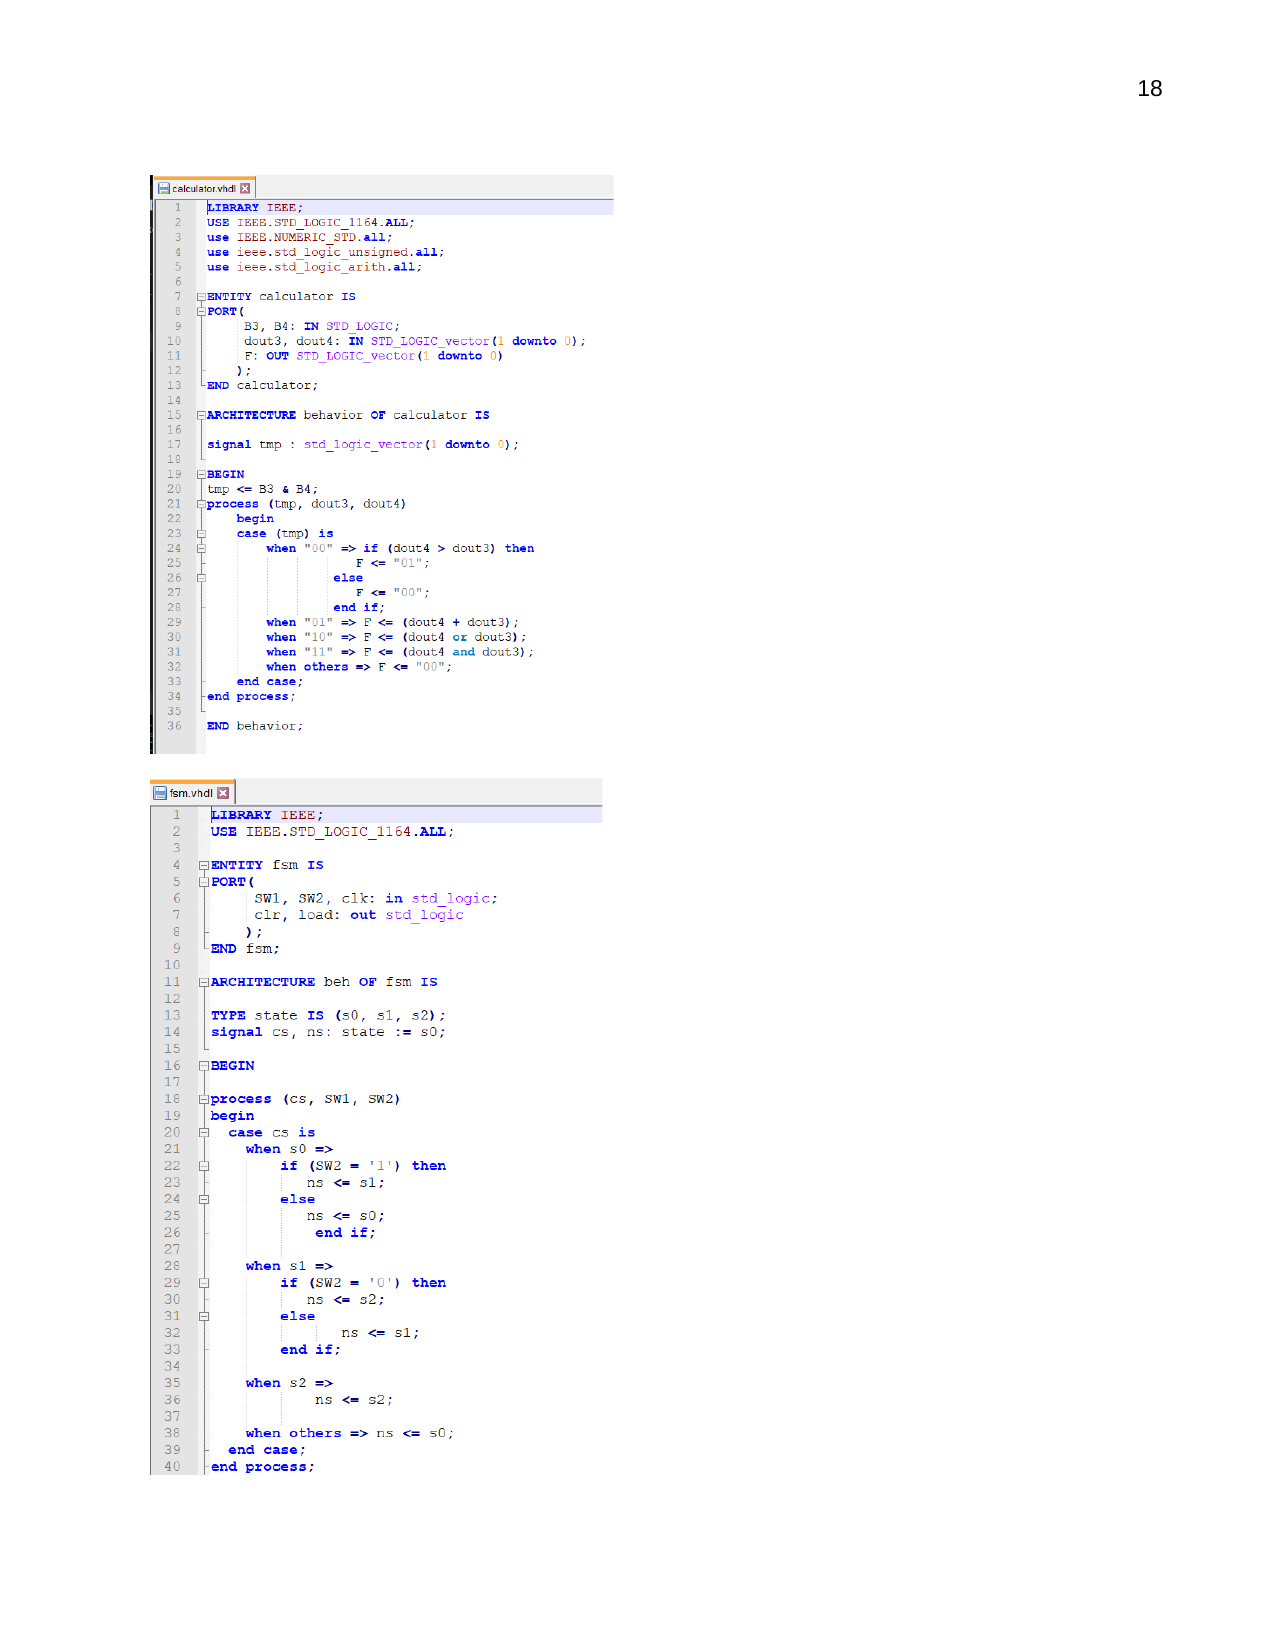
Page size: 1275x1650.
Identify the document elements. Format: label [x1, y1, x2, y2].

picture [150, 175, 614, 754]
picture [150, 778, 603, 1475]
